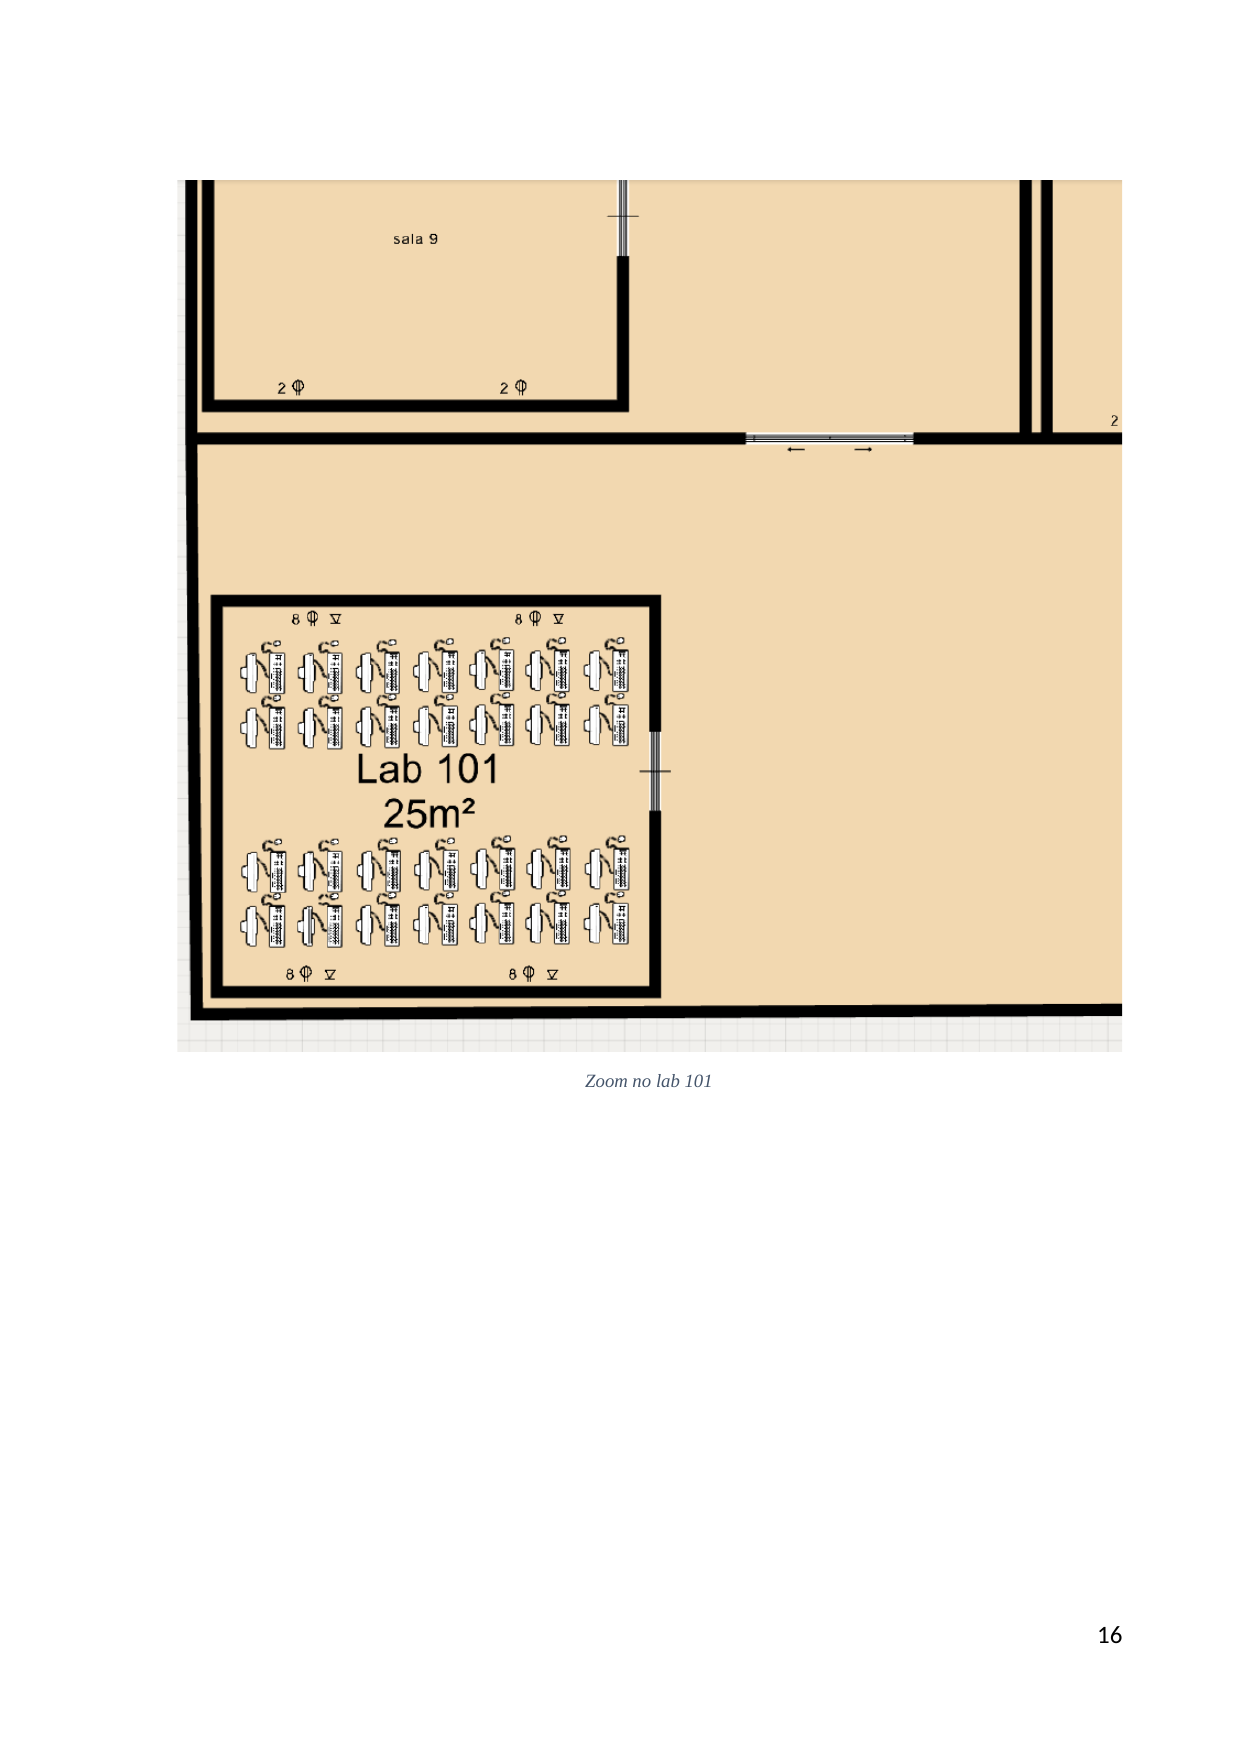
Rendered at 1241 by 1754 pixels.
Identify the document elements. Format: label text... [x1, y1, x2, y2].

text Zoom no lab 101 [177, 1070, 1122, 1091]
picture [177, 177, 1123, 1052]
